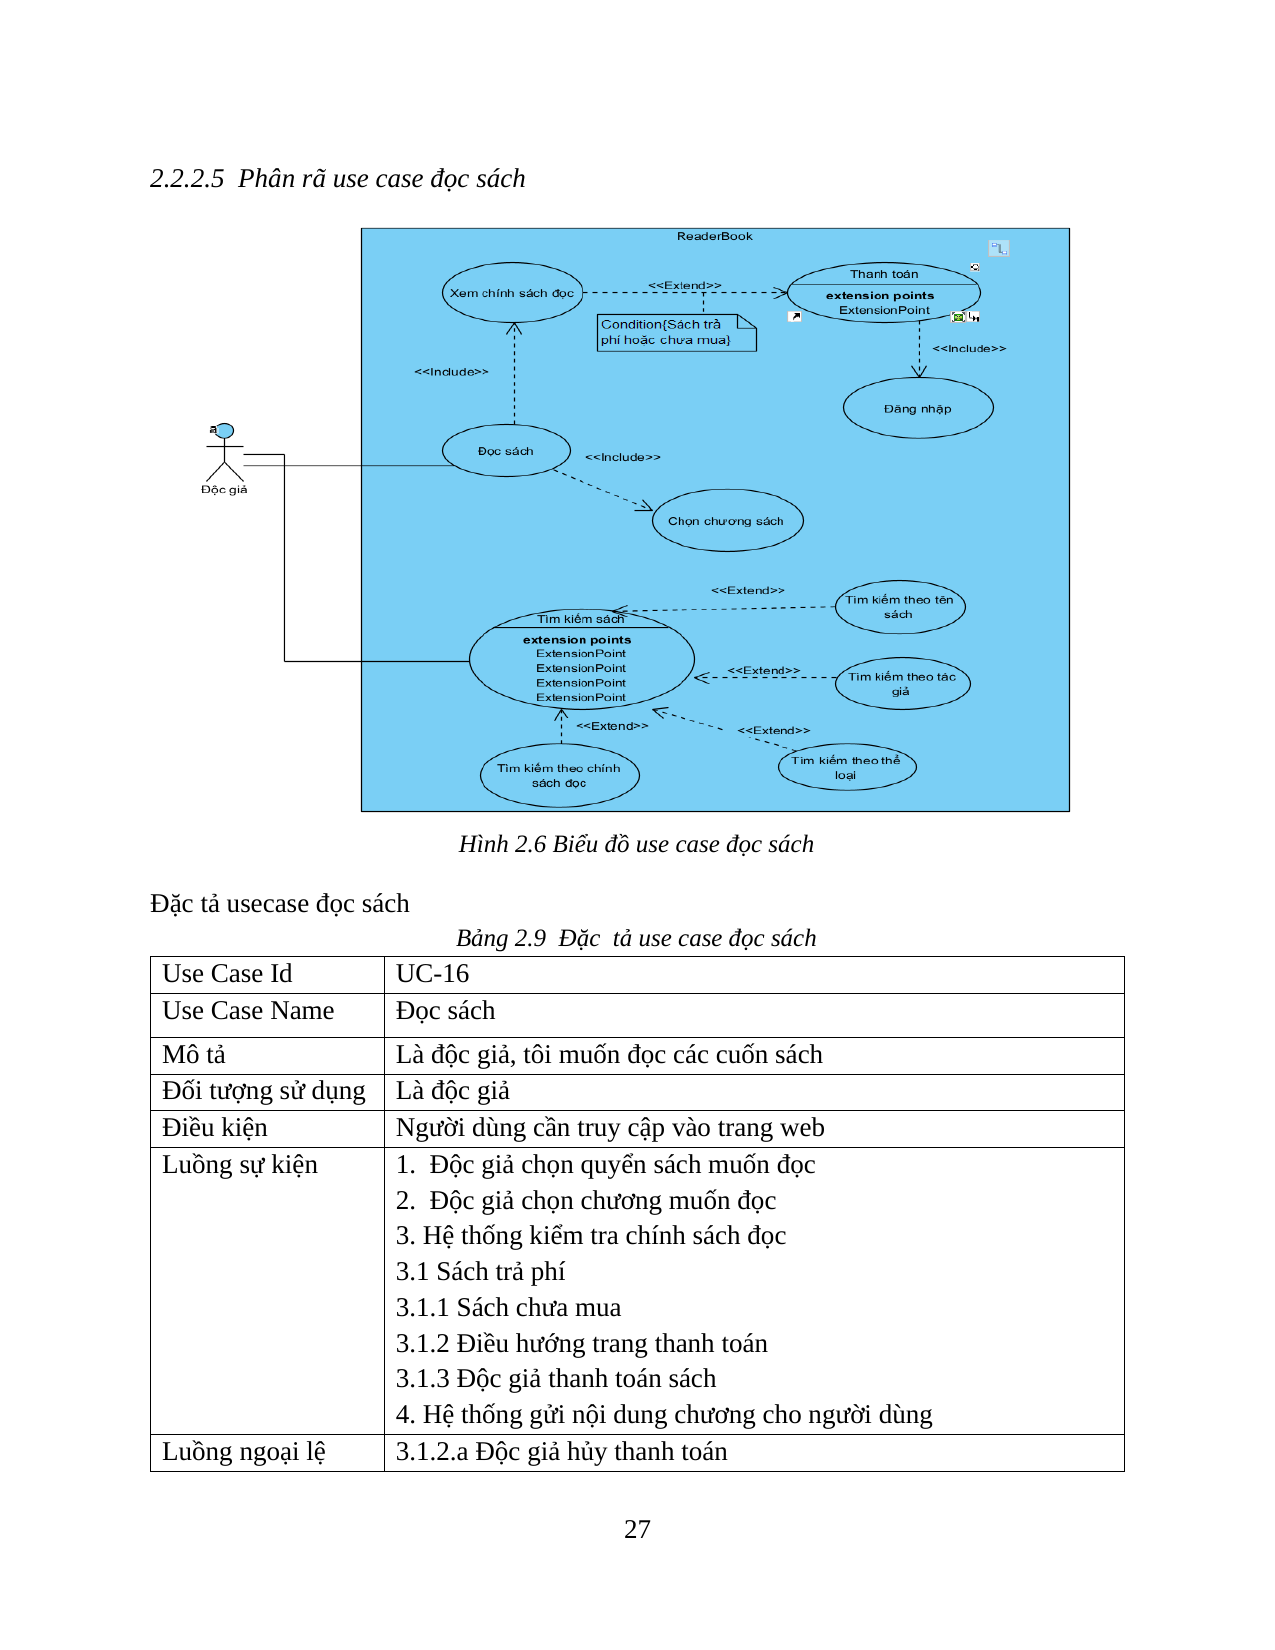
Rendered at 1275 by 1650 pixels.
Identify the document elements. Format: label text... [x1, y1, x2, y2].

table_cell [385, 1435, 1124, 1471]
table_cell Đối tượng sử dụng [151, 1075, 384, 1110]
text Đặc tả usecase đọc sách [150, 887, 1125, 918]
table_cell Là độc giả [385, 1075, 1124, 1110]
table_cell Là độc giả, tôi muốn đọc các cuốn sách [385, 1038, 1124, 1073]
text Hình 2.6 Biểu đồ use case đọc sách [150, 829, 1125, 858]
table_cell Điều kiện [151, 1111, 384, 1147]
subtitle 2.2.2.5 Phân rã use case đọc sách [150, 162, 1125, 194]
table_cell Đọc sách [385, 994, 1124, 1037]
table_cell Luồng sự kiện [151, 1148, 384, 1434]
table_header Use Case Id [151, 957, 384, 993]
table_cell Người dùng cần truy cập vào trang web [385, 1111, 1124, 1147]
text Bảng 2.9 Đặc tả use case đọc sách [150, 923, 1125, 952]
table_cell Use Case Name [151, 994, 384, 1037]
picture [187, 218, 1077, 814]
table_header UC-16 [385, 957, 1124, 993]
table_cell 1. Độc giả chọn quyển sách muốn đọc 2. Độc giả chọn chương muốn đọc 3. Hệ thống kiểm tra chính sách đọc 3.1 Sách trả phí 3.1.1 Sách chưa mua 3.1.2 Điều hướng trang thanh toán 3.1.3 Độc giả thanh toán sách 4. Hệ thống gửi nội dung chương cho người dùng [385, 1148, 1124, 1434]
table_cell Mô tả [151, 1038, 384, 1073]
table_cell Luồng ngoại lệ [151, 1435, 384, 1471]
